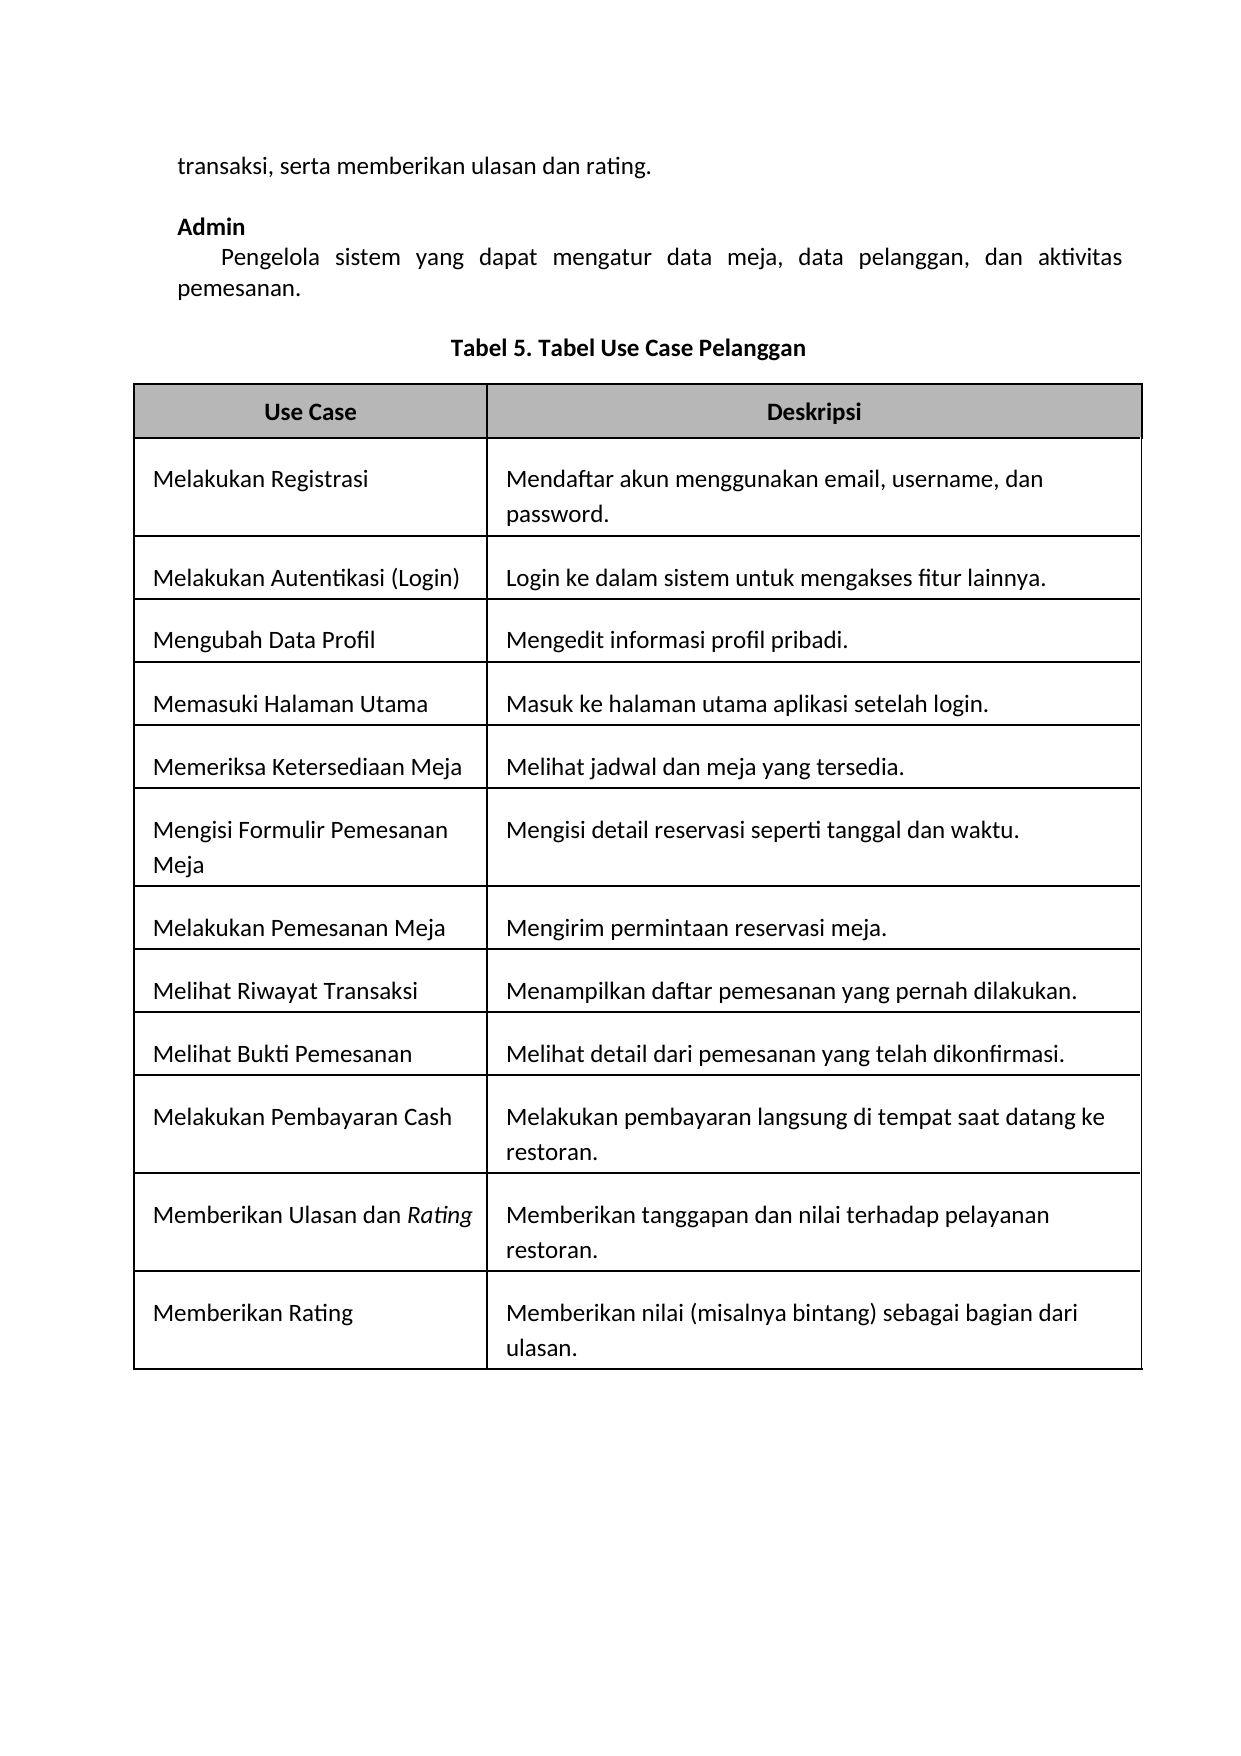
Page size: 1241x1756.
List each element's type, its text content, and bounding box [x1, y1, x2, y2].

table_cell Memberikan Rating [135, 1272, 486, 1368]
table_cell Mengisi Formulir Pemesanan Meja [135, 789, 486, 885]
table_cell Melakukan Pemesanan Meja [135, 887, 486, 948]
text Admin [133, 211, 1124, 242]
table_cell Melihat jadwal dan meja yang tersedia. [488, 724, 1141, 787]
text Pengelola sistem yang dapat mengatur data meja, data pelanggan, dan aktivitas pemesanan. [177, 242, 1124, 303]
table_header Use Case [135, 385, 486, 437]
table_cell Menampilkan daftar pemesanan yang pernah dilakukan. [488, 948, 1141, 1011]
table_cell Mengisi detail reservasi seperti tanggal dan waktu. [488, 787, 1141, 885]
table_cell Melakukan pembayaran langsung di tempat saat datang ke restoran. [488, 1074, 1141, 1172]
subtitle Tabel 5. Tabel Use Case Pelanggan [133, 332, 1124, 362]
table_cell Memasuki Halaman Utama [135, 663, 486, 724]
table_header Deskripsi [488, 385, 1141, 437]
table_cell Melihat Bukti Pemesanan [135, 1013, 486, 1074]
table_cell Melakukan Registrasi [135, 439, 486, 535]
table_cell Memberikan Ulasan dan Rating [135, 1174, 486, 1270]
table_cell Login ke dalam sistem untuk mengakses fitur lainnya. [488, 535, 1141, 598]
table_cell Masuk ke halaman utama aplikasi setelah login. [488, 661, 1141, 724]
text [177, 150, 1124, 181]
table_cell Melihat Riwayat Transaksi [135, 950, 486, 1011]
table_cell Memeriksa Ketersediaan Meja [135, 726, 486, 787]
table_cell Melakukan Autentikasi (Login) [135, 537, 486, 598]
table_cell Memberikan tanggapan dan nilai terhadap pelayanan restoran. [488, 1172, 1141, 1270]
table_cell Mengedit informasi profil pribadi. [488, 598, 1141, 661]
table_cell Mengubah Data Profil [135, 600, 486, 661]
table_cell Melakukan Pembayaran Cash [135, 1076, 486, 1172]
table_cell Mengirim permintaan reservasi meja. [488, 885, 1141, 948]
table_cell Mendaftar akun menggunakan email, username, dan password. [488, 437, 1141, 535]
table_cell Melihat detail dari pemesanan yang telah dikonfirmasi. [488, 1011, 1141, 1074]
table_cell Memberikan nilai (misalnya bintang) sebagai bagian dari ulasan. [488, 1270, 1141, 1368]
